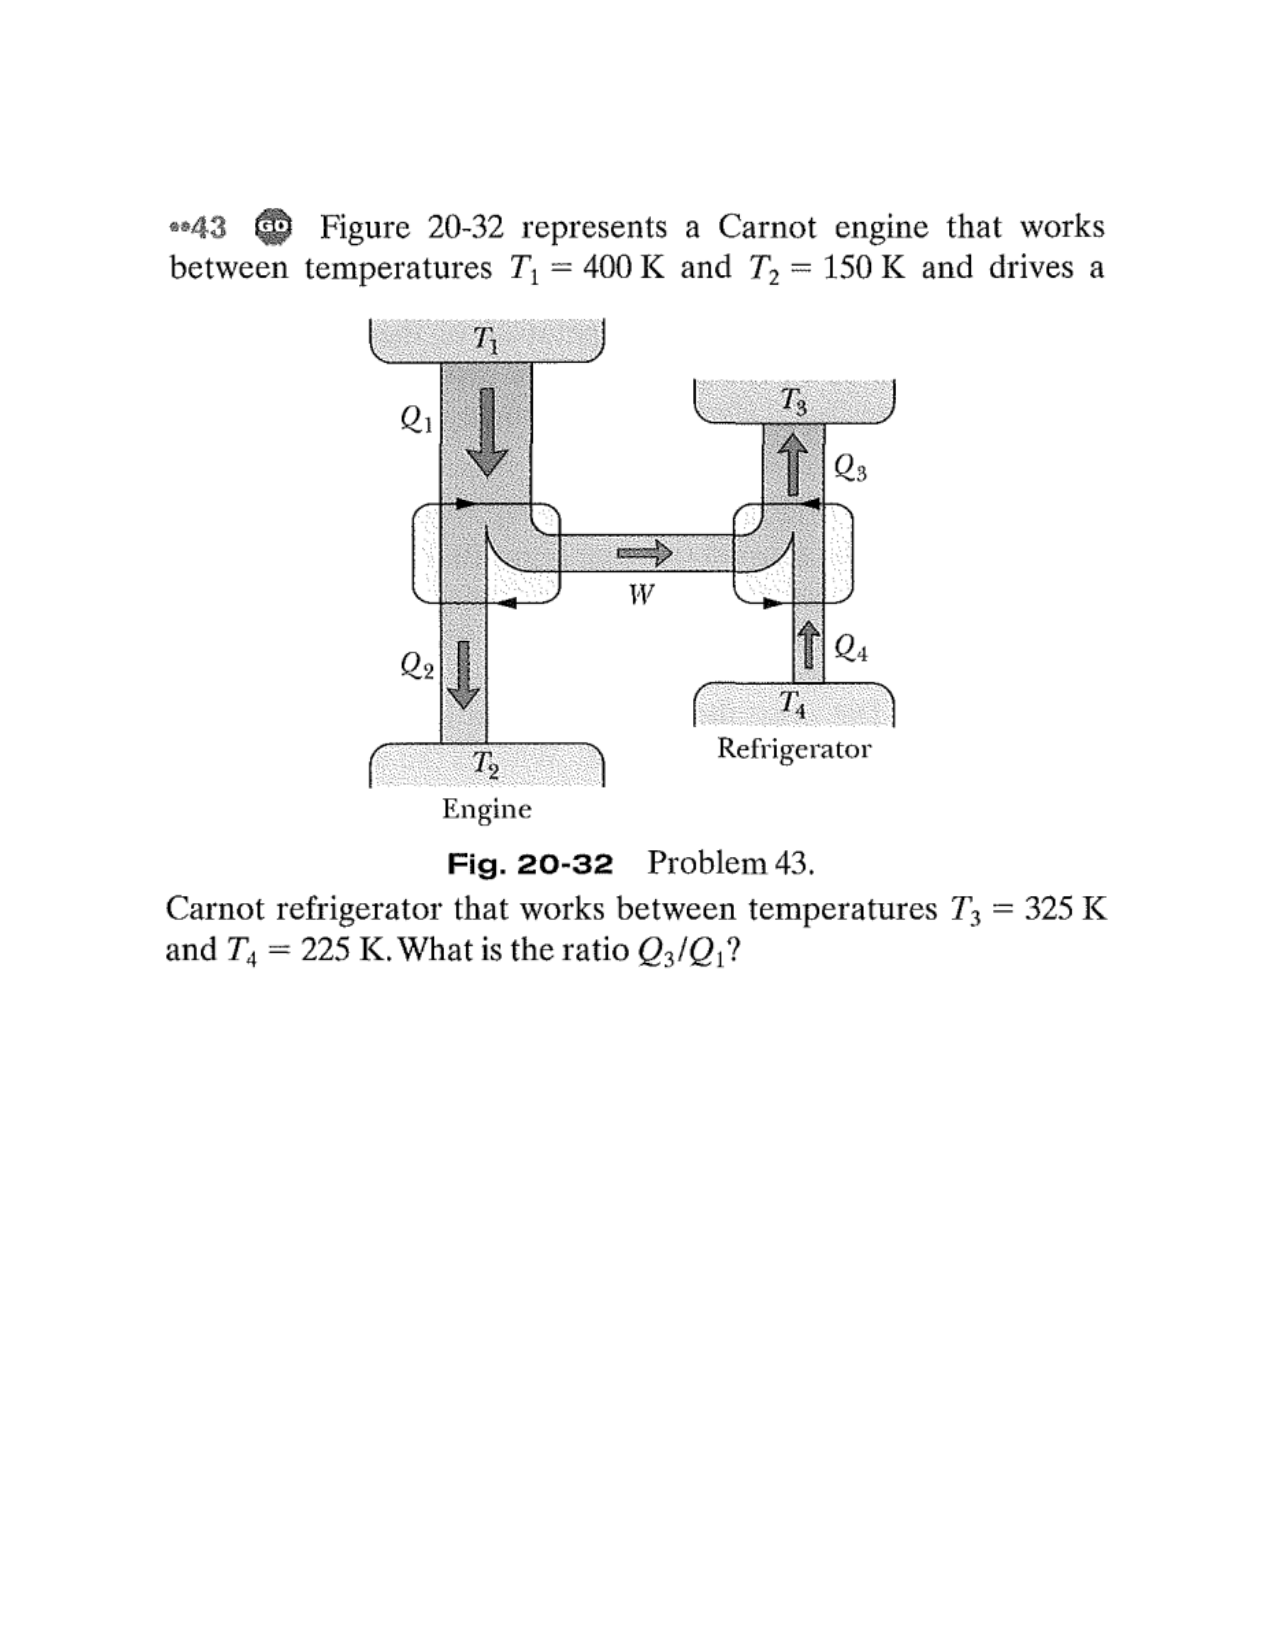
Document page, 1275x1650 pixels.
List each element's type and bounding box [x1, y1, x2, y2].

picture [150, 884, 1125, 981]
picture [150, 196, 1125, 882]
